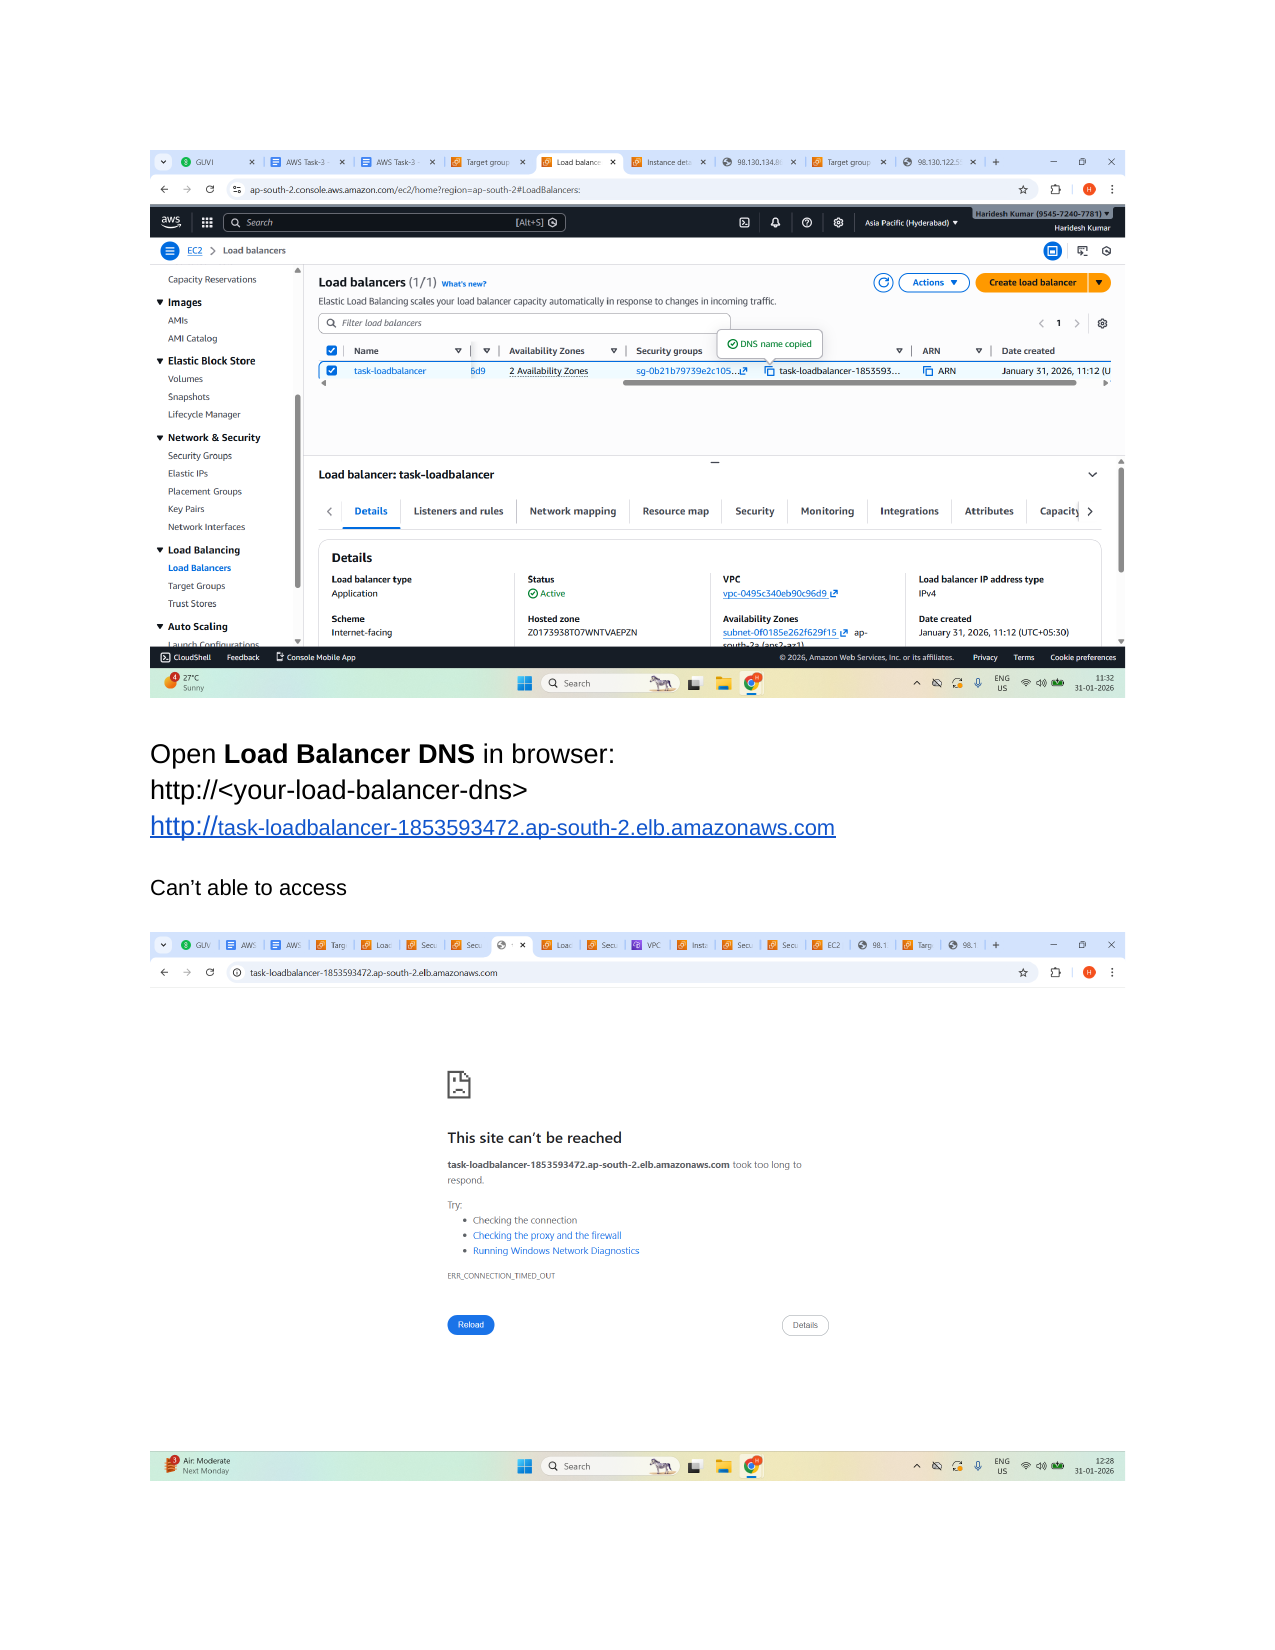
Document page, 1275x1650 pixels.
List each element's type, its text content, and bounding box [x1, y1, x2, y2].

text Can’t able to access [150, 874, 1125, 900]
text Open Load Balancer DNS in browser: [150, 738, 1125, 769]
text http://<your-load-balancer-dns> [150, 774, 1125, 805]
text http://task-loadbalancer-1853593472.ap-south-2.elb.amazonaws.com [150, 809, 1125, 841]
picture [150, 150, 1125, 698]
picture [150, 932, 1125, 1481]
